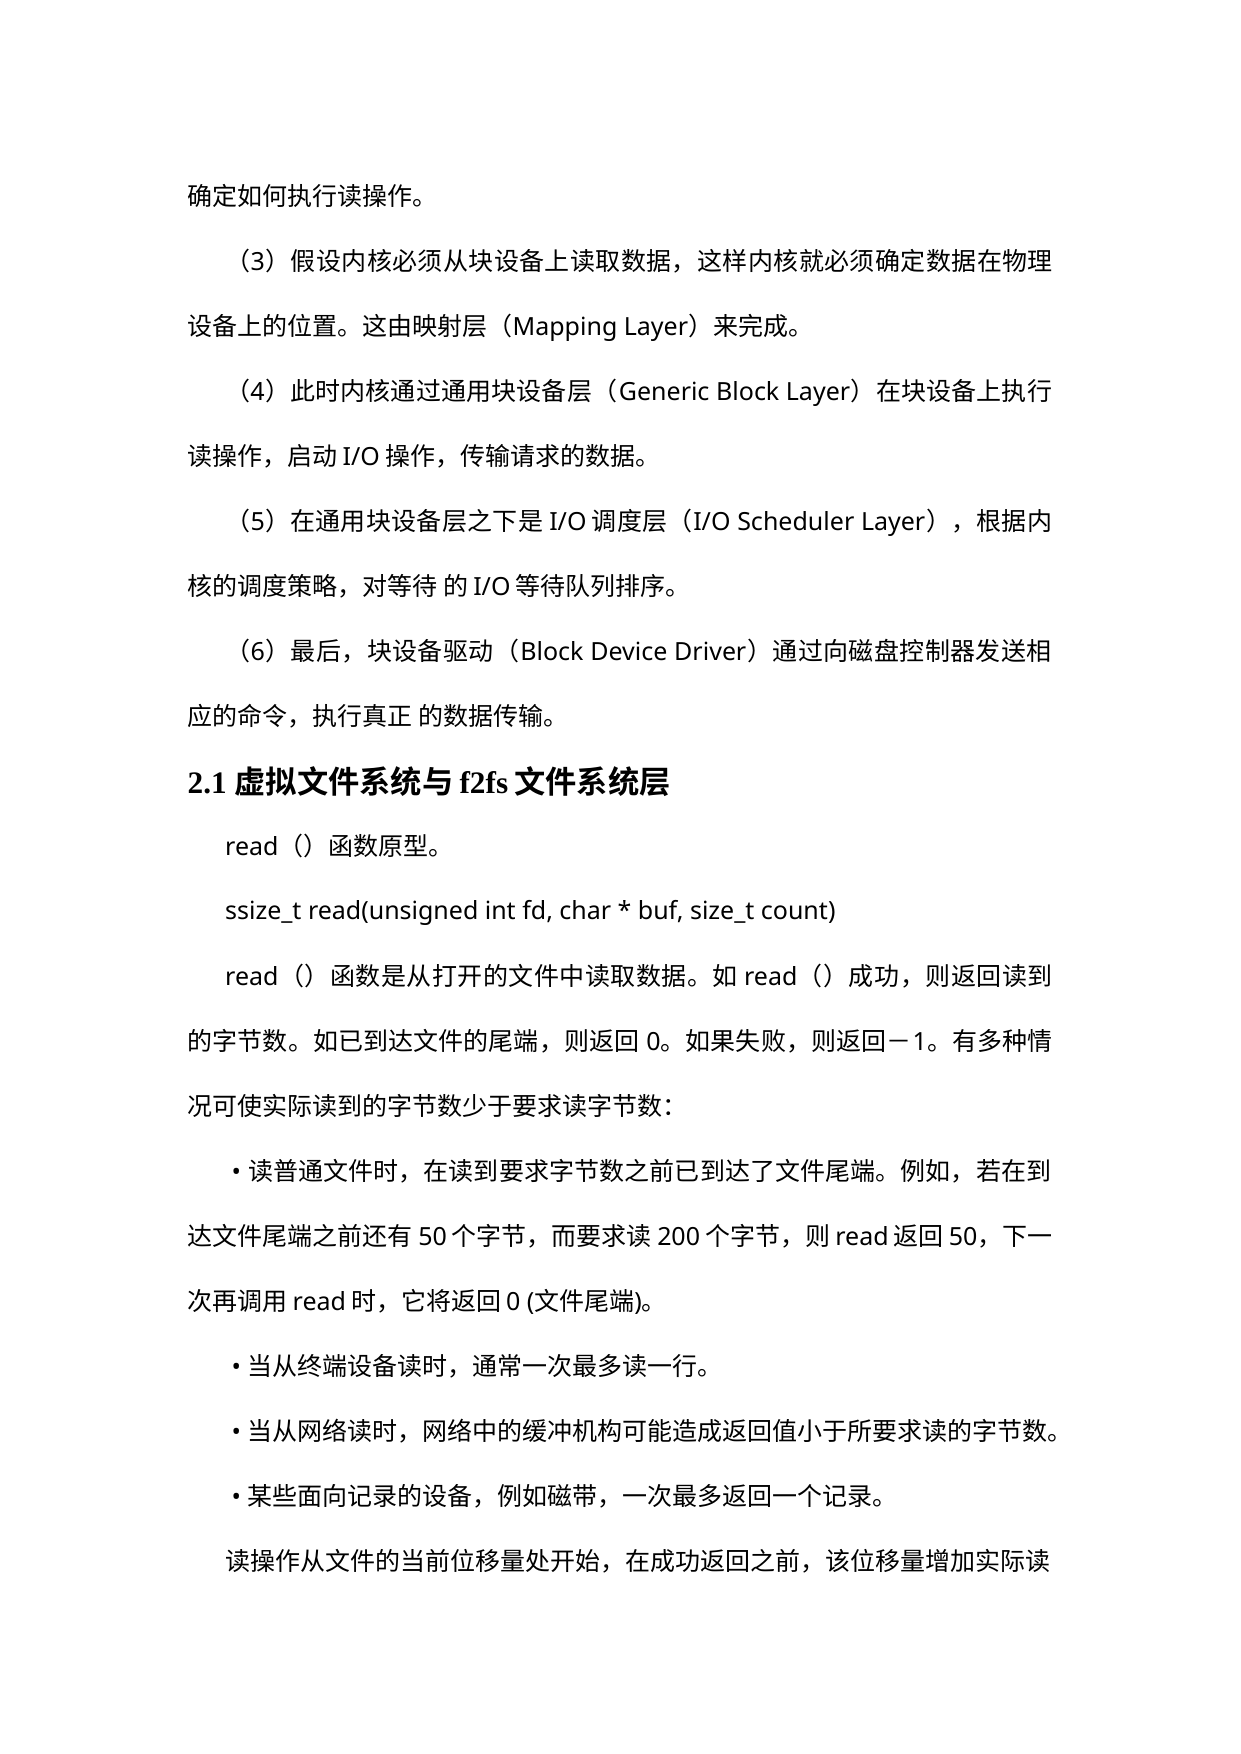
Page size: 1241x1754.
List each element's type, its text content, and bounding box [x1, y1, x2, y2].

text （4）此时内核通过通用块设备层（Generic Block Layer）在块设备上执行读操作，启动I/O操作，传输请求的数据。 [187, 357, 1053, 487]
text • 当从网络读时，网络中的缓冲机构可能造成返回值小于所要求读的字节数。 [187, 1397, 1053, 1462]
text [187, 162, 1053, 227]
text • 某些面向记录的设备，例如磁带，一次最多返回一个记录。 [187, 1462, 1053, 1527]
text read（）函数是从打开的文件中读取数据。如read（）成功，则返回读到的字节数。如已到达文件的尾端，则返回0。如果失败，则返回－1。有多种情况可使实际读到的字节数少于要求读字节数： [187, 942, 1053, 1137]
subtitle 虚拟文件系统与f2fs文件系统层 [187, 747, 1053, 812]
text • 当从终端设备读时，通常一次最多读一行。 [187, 1332, 1053, 1397]
text • 读普通文件时，在读到要求字节数之前已到达了文件尾端。例如，若在到达文件尾端之前还有50个字节，而要求读200个字节，则read返回50，下一次再调用read时，它将返回0 (文件尾端)。 [187, 1137, 1053, 1332]
text （5）在通用块设备层之下是I/O调度层（I/O Scheduler Layer），根据内核的调度策略，对等待 的I/O等待队列排序。 [187, 487, 1053, 617]
text ssize_t read(unsigned int fd, char * buf, size_t count) [187, 877, 1053, 942]
text （3）假设内核必须从块设备上读取数据，这样内核就必须确定数据在物理设备上的位置。这由映射层（Mapping Layer）来完成。 [187, 227, 1053, 357]
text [187, 1527, 1053, 1592]
text （6）最后，块设备驱动（Block Device Driver）通过向磁盘控制器发送相应的命令，执行真正 的数据传输。 [187, 617, 1053, 747]
text read（）函数原型。 [187, 812, 1053, 877]
